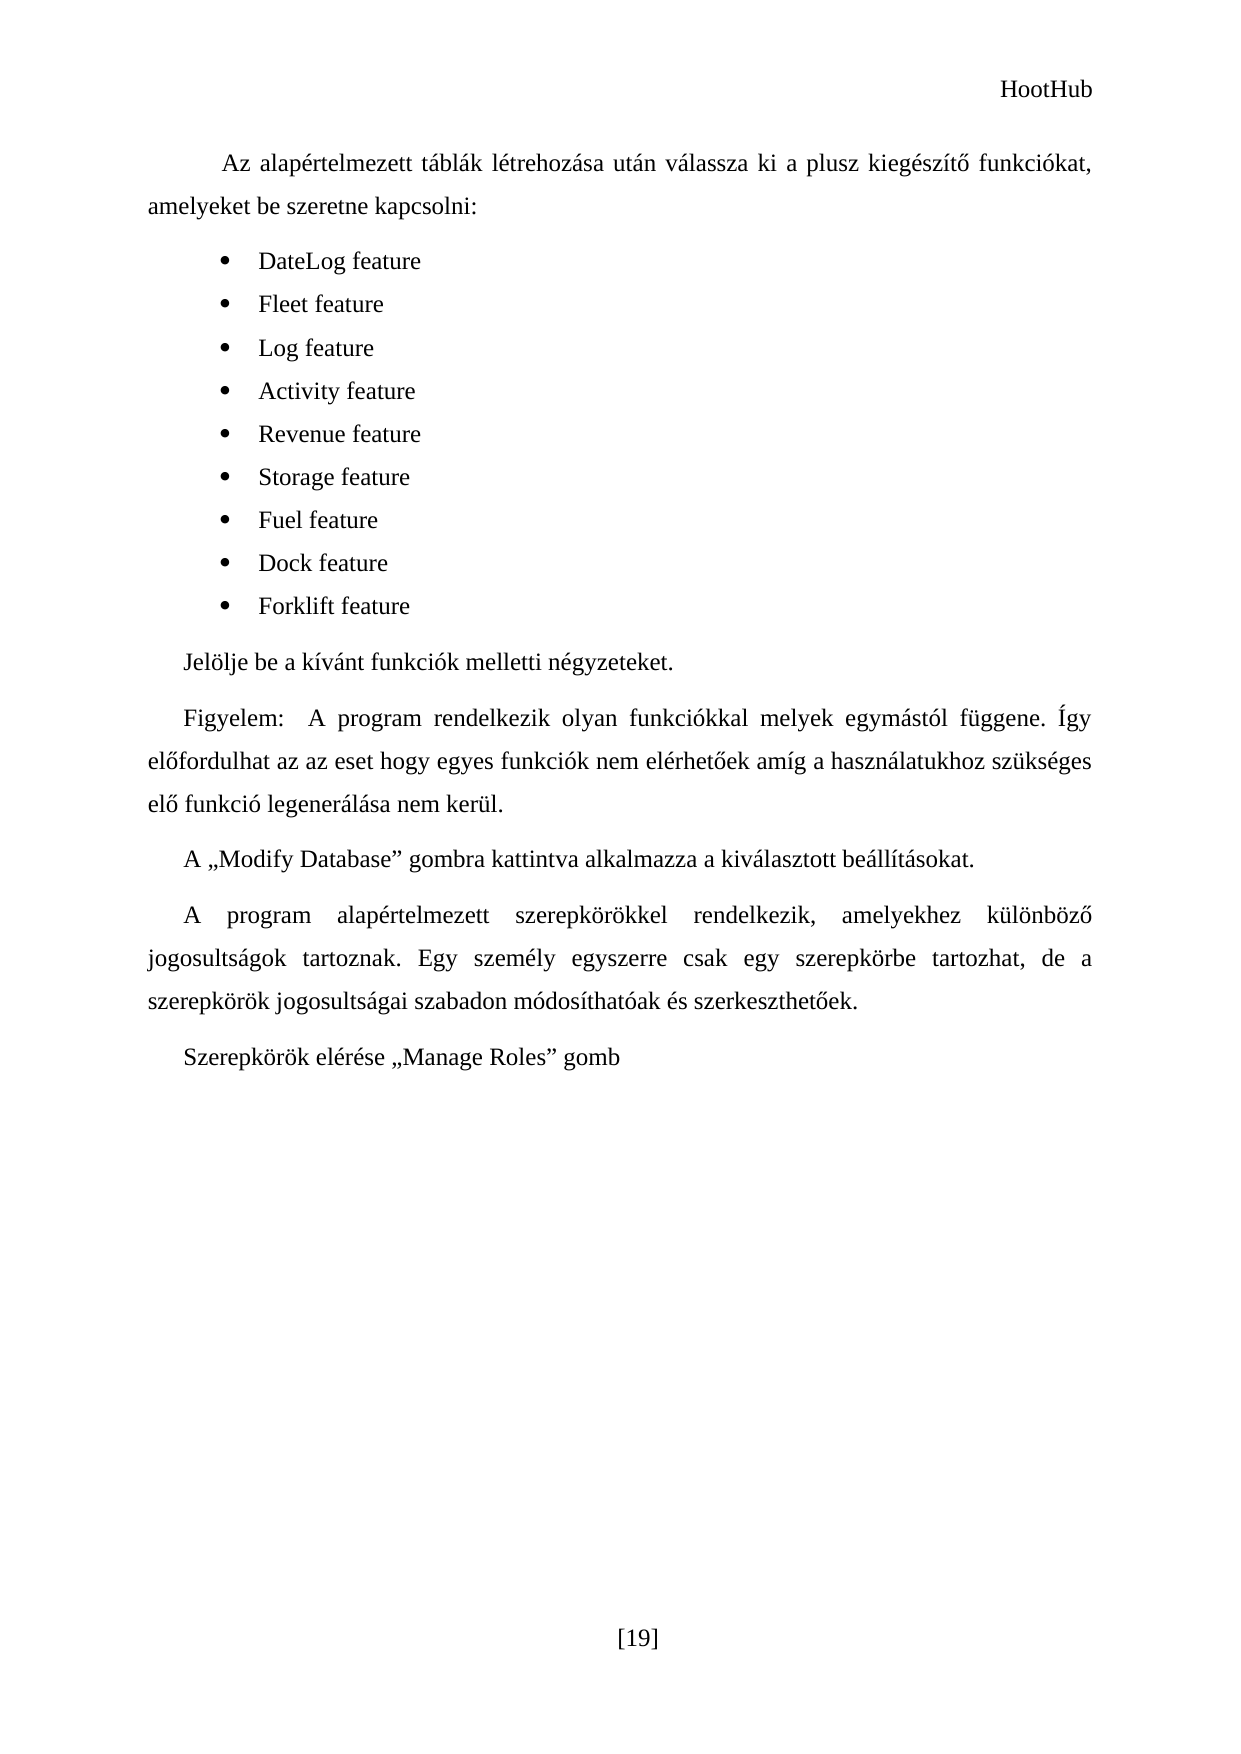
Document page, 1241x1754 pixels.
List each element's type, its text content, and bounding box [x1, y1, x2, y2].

list Revenue feature [221, 419, 1093, 448]
text Figyelem: A program rendelkezik olyan funkciókkal melyek egymástól függene. Így előfordulhat az az eset hogy egyes funkciók nem elérhetőek amíg a használatukhoz szükséges elő funkció legenerálása nem kerül. [148, 703, 1093, 818]
list Forklift feature [221, 591, 1093, 620]
list Fuel feature [221, 505, 1093, 534]
list Fleet feature [221, 289, 1093, 318]
list DateLog feature [221, 246, 1093, 275]
list Dock feature [221, 548, 1093, 577]
text Az alapértelmezett táblák létrehozása után válassza ki a plusz kiegészítő funkciókat, amelyeket be szeretne kapcsolni: [148, 148, 1093, 219]
list Storage feature [221, 462, 1093, 491]
text Szerepkörök elérése „Manage Roles” gomb [148, 1042, 1093, 1071]
text A „Modify Database” gombra kattintva alkalmazza a kiválasztott beállításokat. [148, 844, 1093, 873]
text A program alapértelmezett szerepkörökkel rendelkezik, amelyekhez különböző jogosultságok tartoznak. Egy személy egyszerre csak egy szerepkörbe tartozhat, de a szerepkörök jogosultságai szabadon módosíthatóak és szerkeszthetőek. [148, 900, 1093, 1015]
list Log feature [221, 333, 1093, 361]
text Jelölje be a kívánt funkciók melletti négyzeteket. [148, 647, 1093, 676]
list Activity feature [221, 376, 1093, 404]
